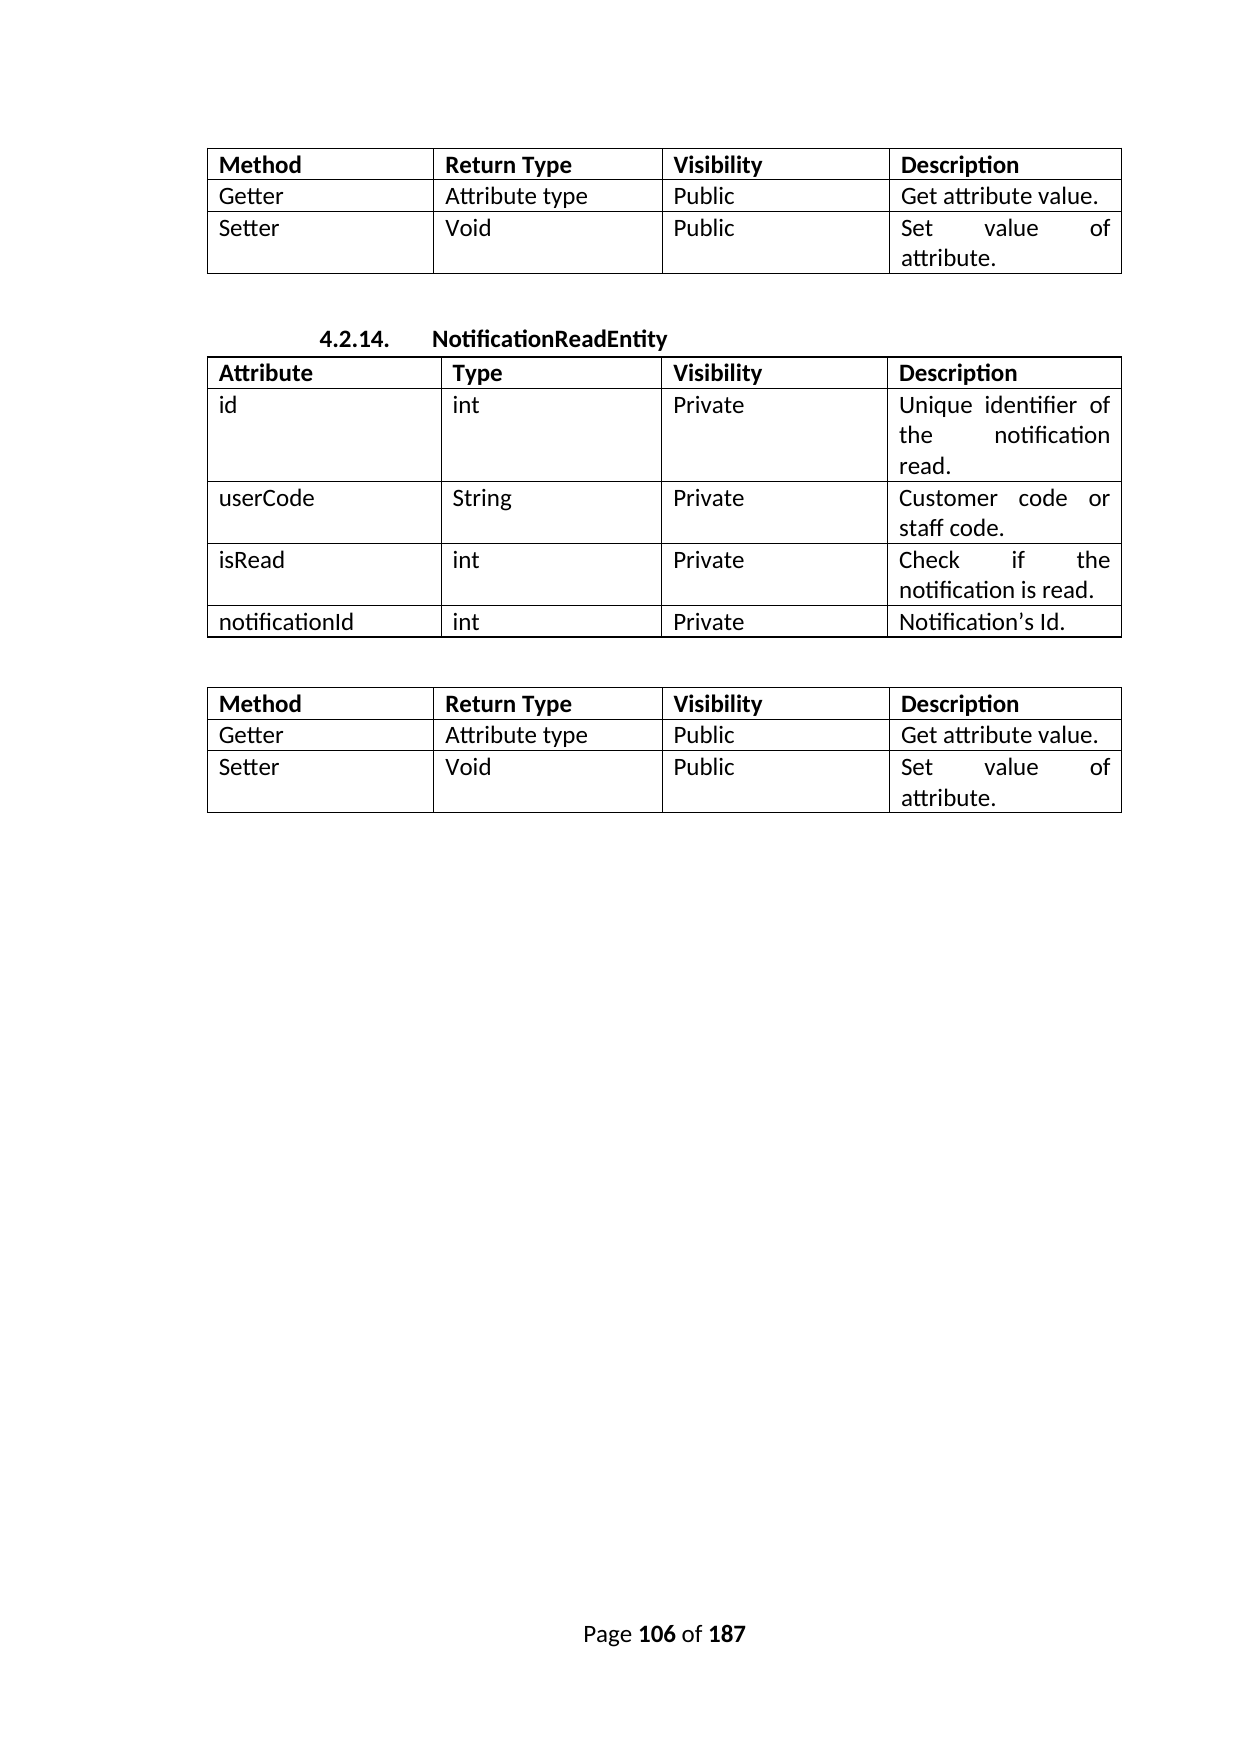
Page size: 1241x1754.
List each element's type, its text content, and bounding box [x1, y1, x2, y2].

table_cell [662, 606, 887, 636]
subtitle NotificationReadEntity [319, 323, 1122, 354]
table_header Attribute [208, 358, 441, 388]
table_cell Get attribute value. [890, 180, 1121, 211]
table_cell id [208, 389, 441, 481]
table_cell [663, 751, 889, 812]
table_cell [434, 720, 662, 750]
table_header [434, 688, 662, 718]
table_cell Public [663, 180, 889, 211]
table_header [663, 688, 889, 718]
table_cell Void [434, 212, 662, 273]
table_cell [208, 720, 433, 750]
table_cell Unique identifier of the notification read. [888, 389, 1121, 481]
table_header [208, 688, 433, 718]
table_cell Attribute type [434, 180, 662, 211]
table_cell Check if the notification is read. [888, 544, 1121, 605]
table_cell Private [662, 544, 887, 605]
table_cell Set value of attribute. [890, 212, 1121, 273]
table_header Description [890, 149, 1121, 179]
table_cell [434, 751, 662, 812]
table_cell isRead [208, 544, 441, 605]
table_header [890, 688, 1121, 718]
table_header Method [208, 149, 433, 179]
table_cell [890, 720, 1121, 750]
table_cell String [442, 482, 661, 543]
table_cell Private [662, 389, 887, 481]
table_header Visibility [662, 358, 887, 388]
table_cell Setter [208, 212, 433, 273]
table_cell Customer code or staff code. [888, 482, 1121, 543]
table_cell Getter [208, 180, 433, 211]
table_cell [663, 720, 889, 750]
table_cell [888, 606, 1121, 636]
table_cell userCode [208, 482, 441, 543]
table_header Type [442, 358, 661, 388]
table_cell int [442, 544, 661, 605]
table_header Visibility [663, 149, 889, 179]
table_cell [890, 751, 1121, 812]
table_cell Private [662, 482, 887, 543]
table_cell Public [663, 212, 889, 273]
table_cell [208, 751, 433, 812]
table_header Description [888, 358, 1121, 388]
table_cell int [442, 389, 661, 481]
table_header Return Type [434, 149, 662, 179]
table_cell notificationId [208, 606, 441, 636]
table_cell int [442, 606, 661, 636]
